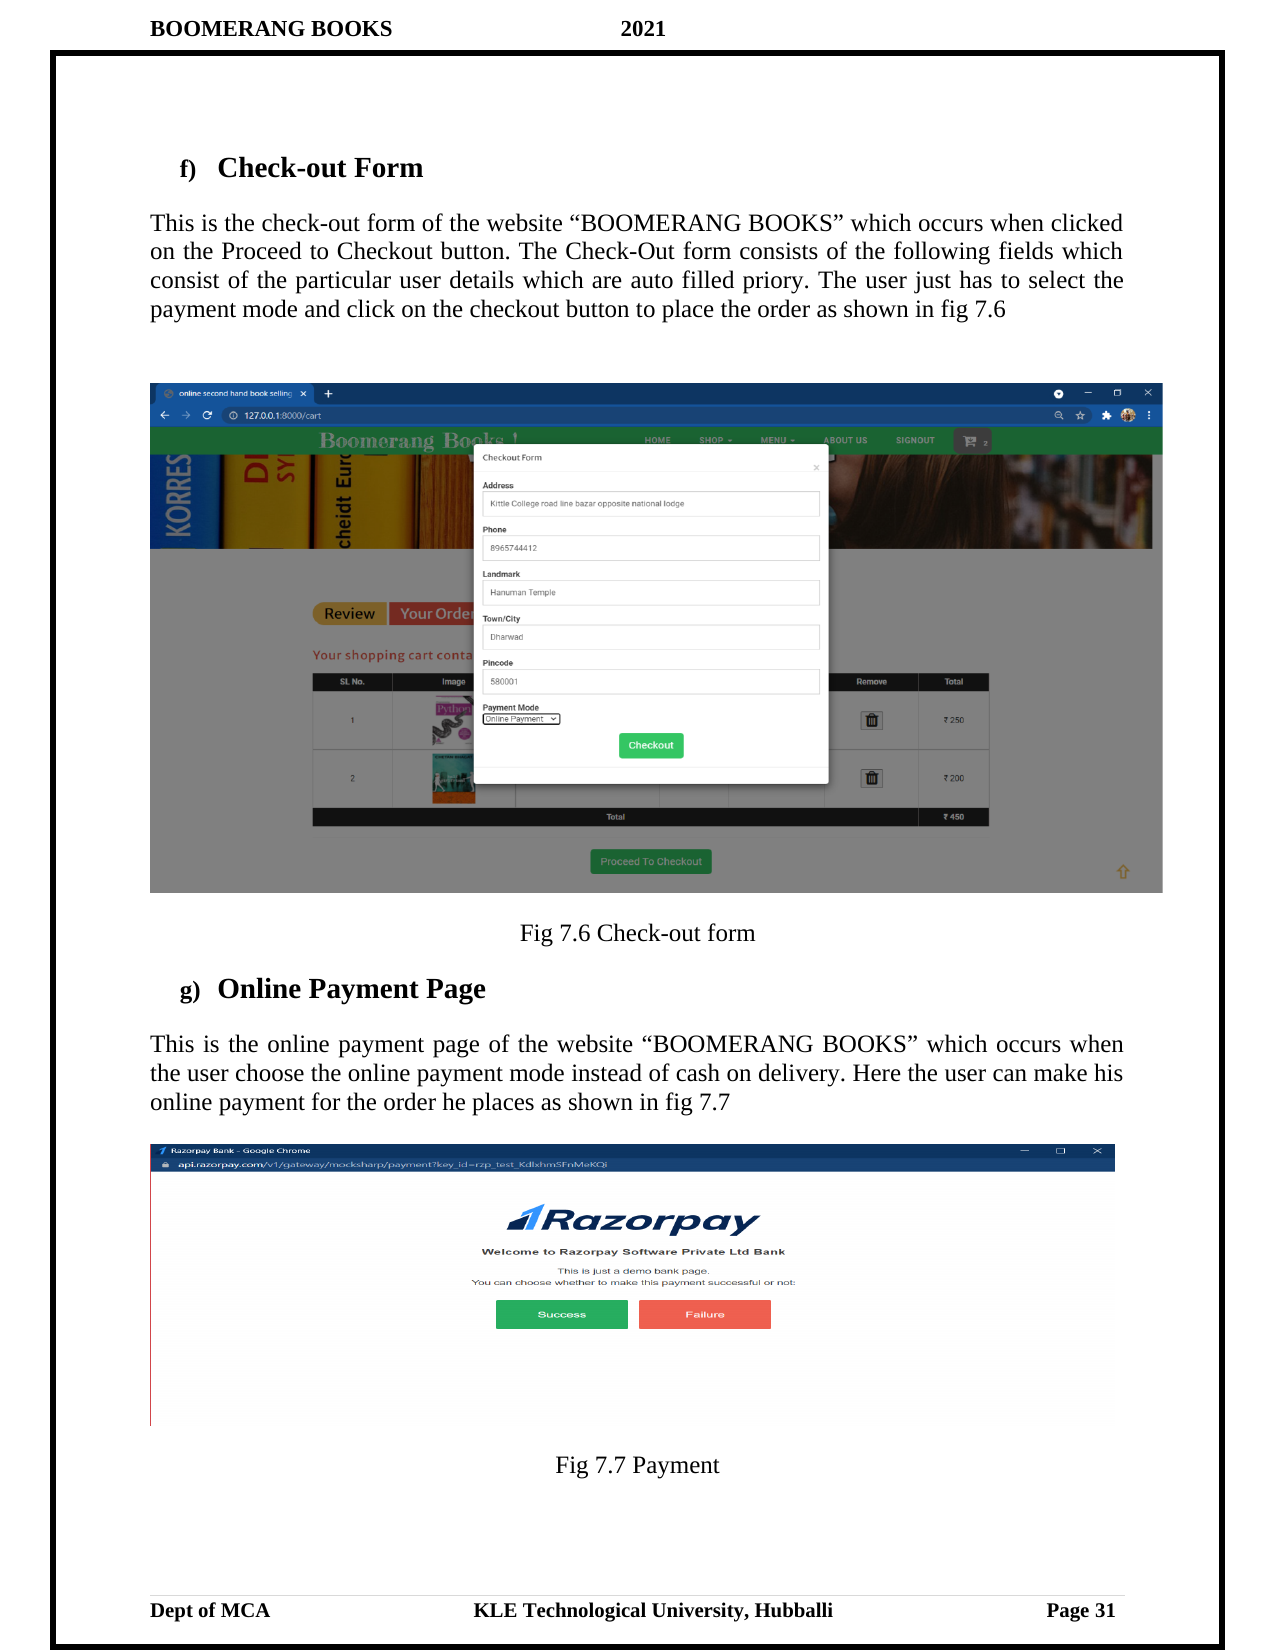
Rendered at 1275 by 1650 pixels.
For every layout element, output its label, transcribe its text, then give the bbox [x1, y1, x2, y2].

text Fig 7.7 Payment [150, 1450, 1125, 1479]
picture [150, 383, 1163, 893]
text This is the online payment page of the website “BOOMERANG BOOKS” which occurs when the user choose the online payment mode instead of cash on delivery. Here the user can make his online payment for the order he places as shown in fig 7.7 [150, 1029, 1125, 1115]
text This is the check-out form of the website “BOOMERANG BOOKS” which occurs when clicked on the Proceed to Checkout button. The Check-Out form consists of the following fields which consist of the particular user details which are auto filled priory. The user just has to select the payment mode and click on the checkout button to place the order as shown in fig 7.6 [150, 208, 1125, 323]
picture [150, 1144, 1115, 1426]
text Fig 7.6 Check-out form [150, 918, 1125, 946]
list Check-out Form [179, 150, 1125, 183]
list Online Payment Page [179, 971, 1125, 1005]
